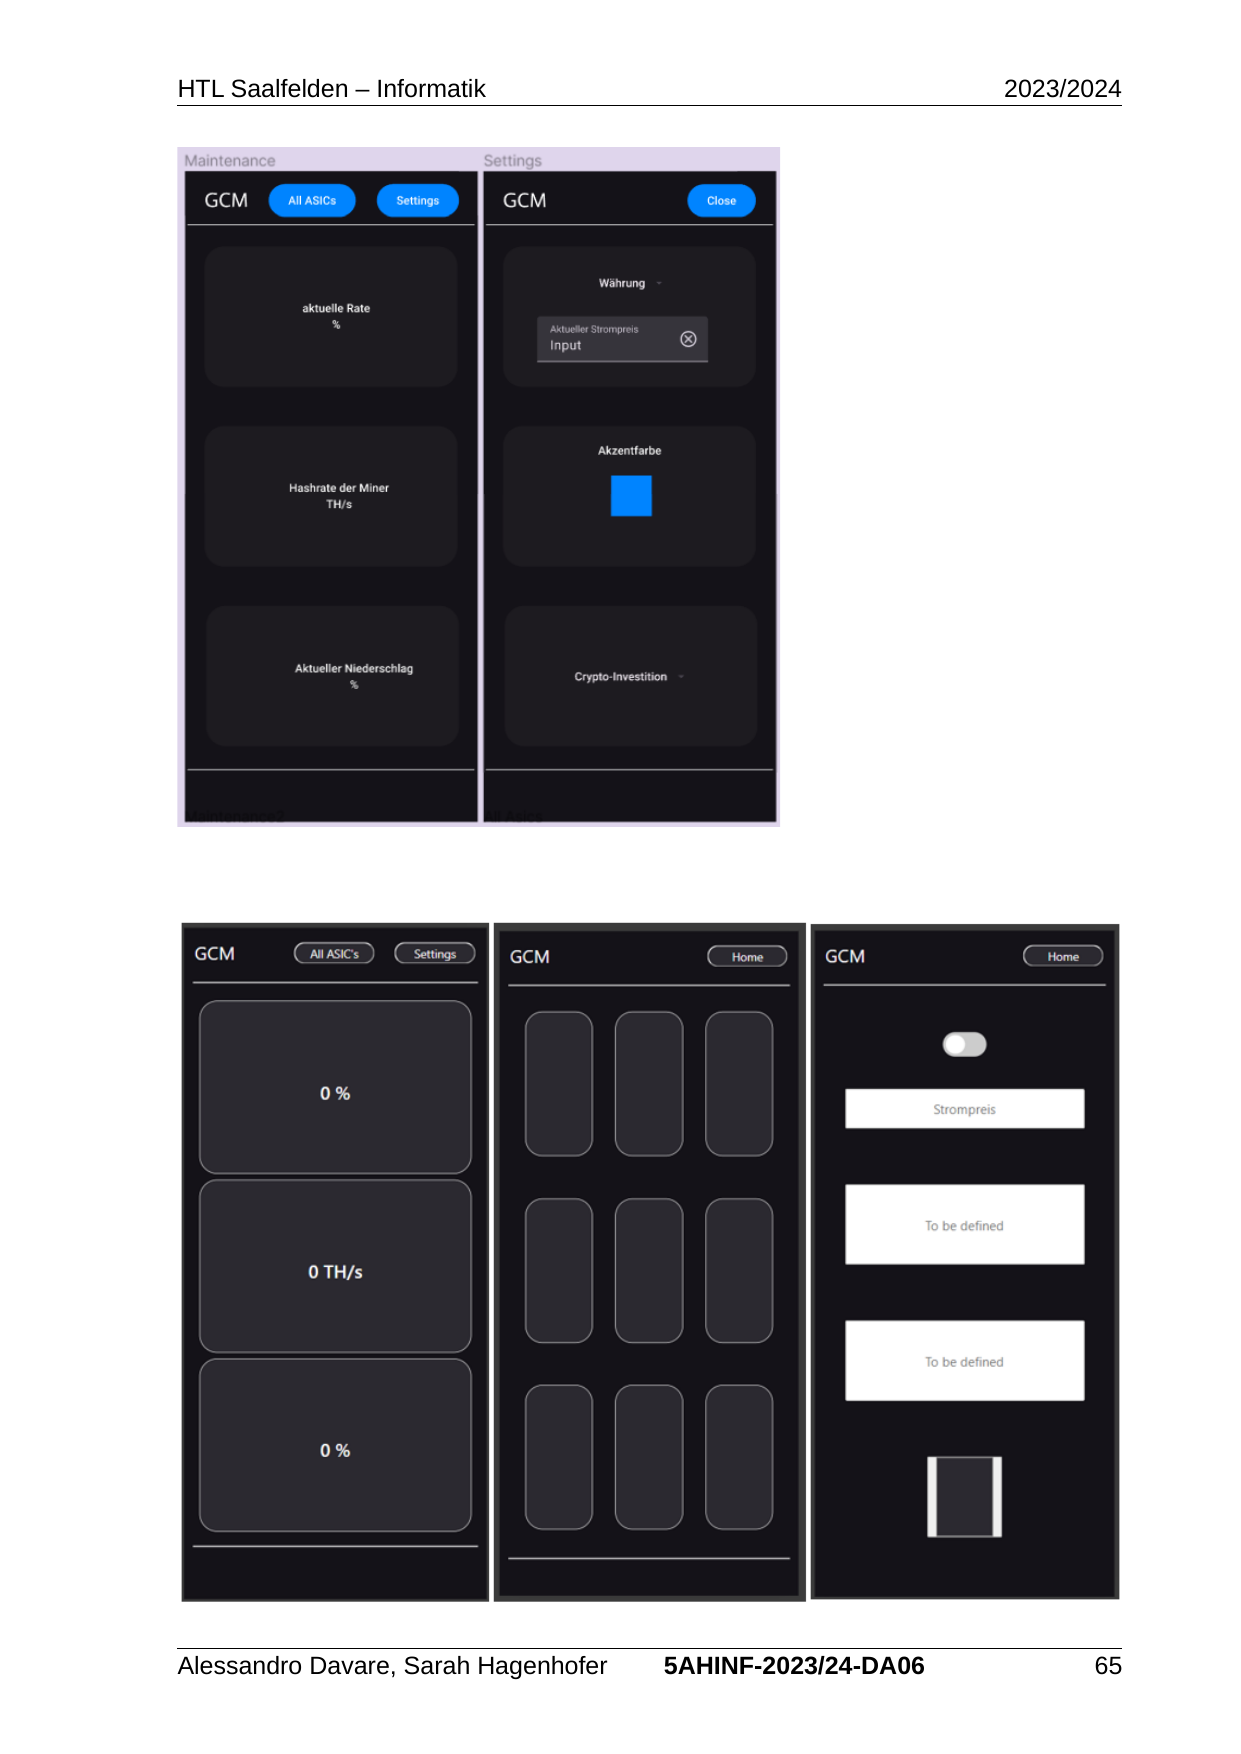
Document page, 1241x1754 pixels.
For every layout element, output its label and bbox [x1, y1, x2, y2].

picture [177, 147, 781, 827]
picture [177, 917, 1123, 1603]
